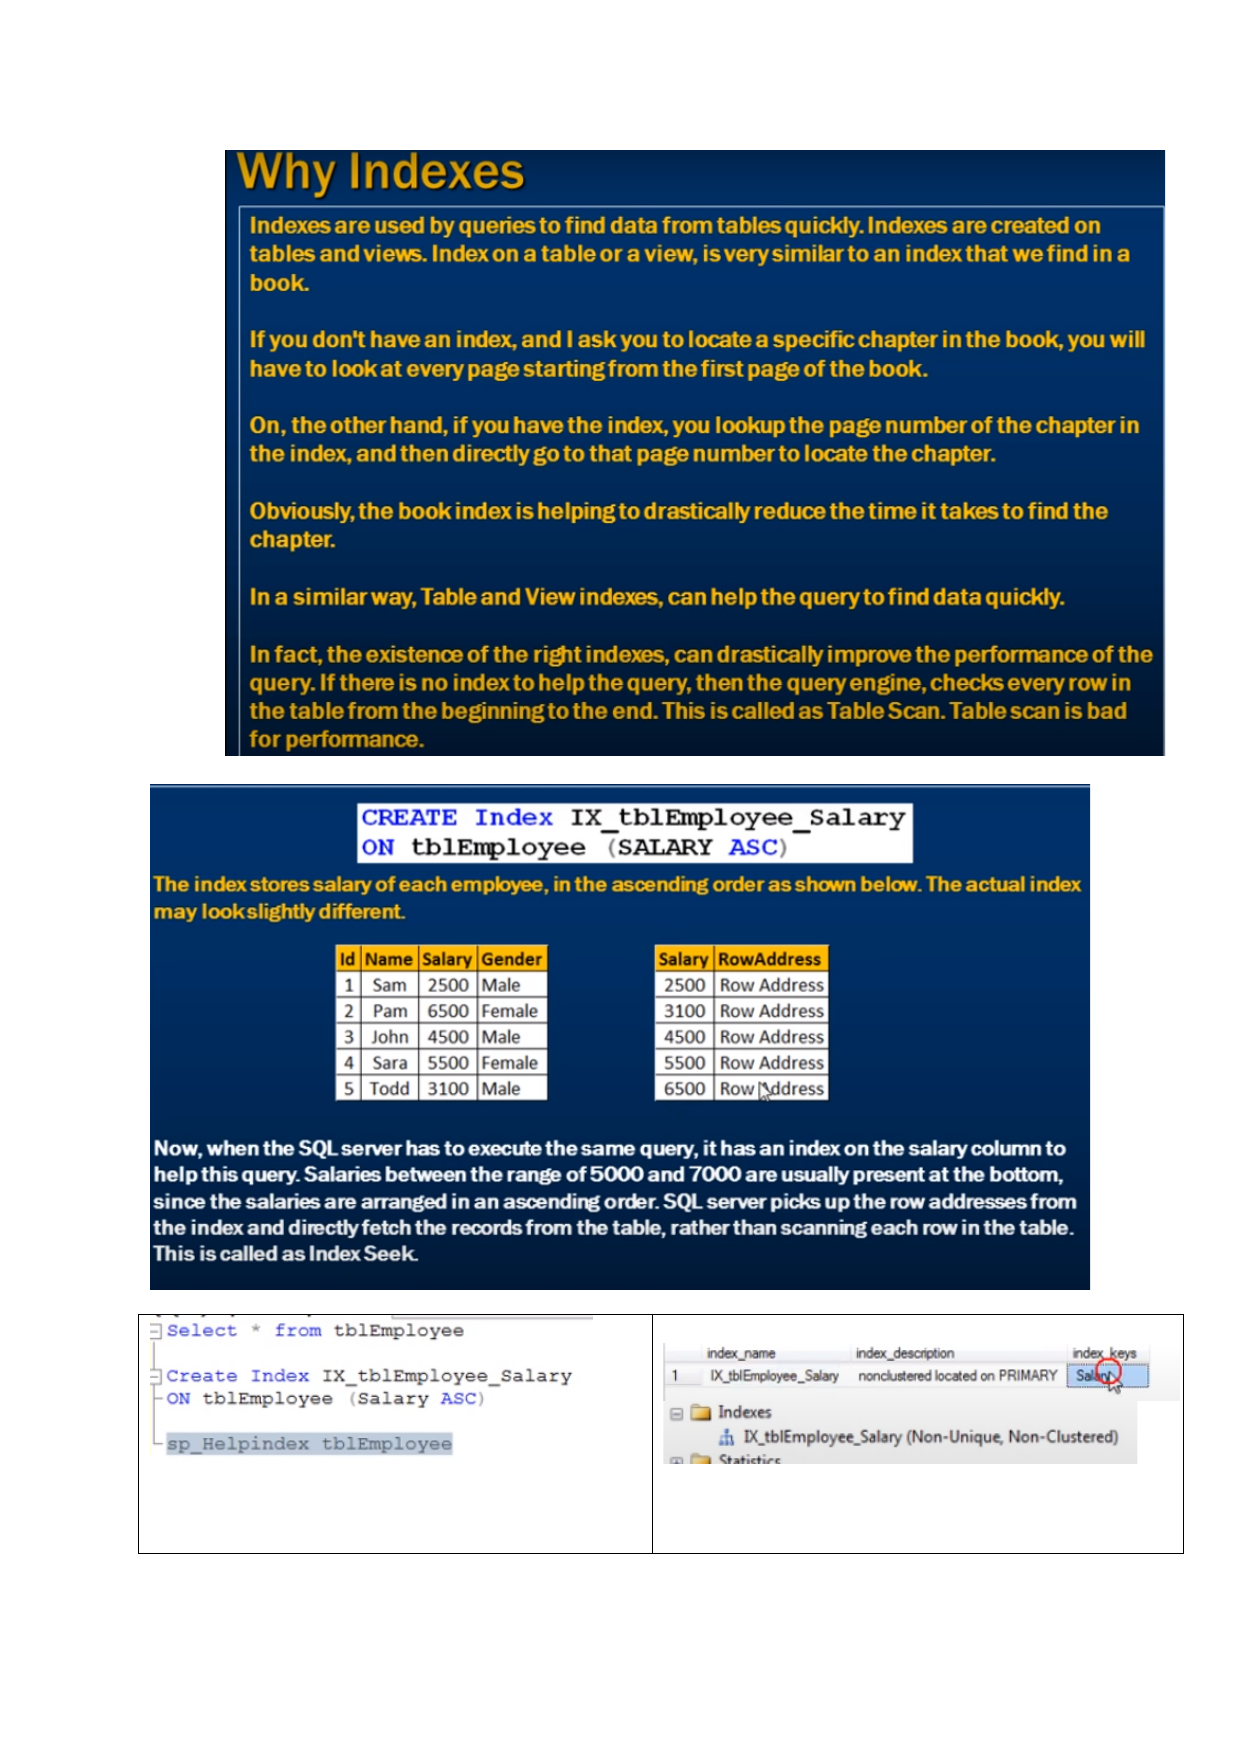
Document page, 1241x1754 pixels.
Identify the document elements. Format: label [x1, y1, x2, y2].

picture [150, 784, 1091, 1290]
picture [663, 1343, 1180, 1464]
picture [225, 150, 1166, 756]
picture [150, 1315, 593, 1478]
table_header [653, 1315, 1183, 1553]
table_header [139, 1315, 652, 1553]
